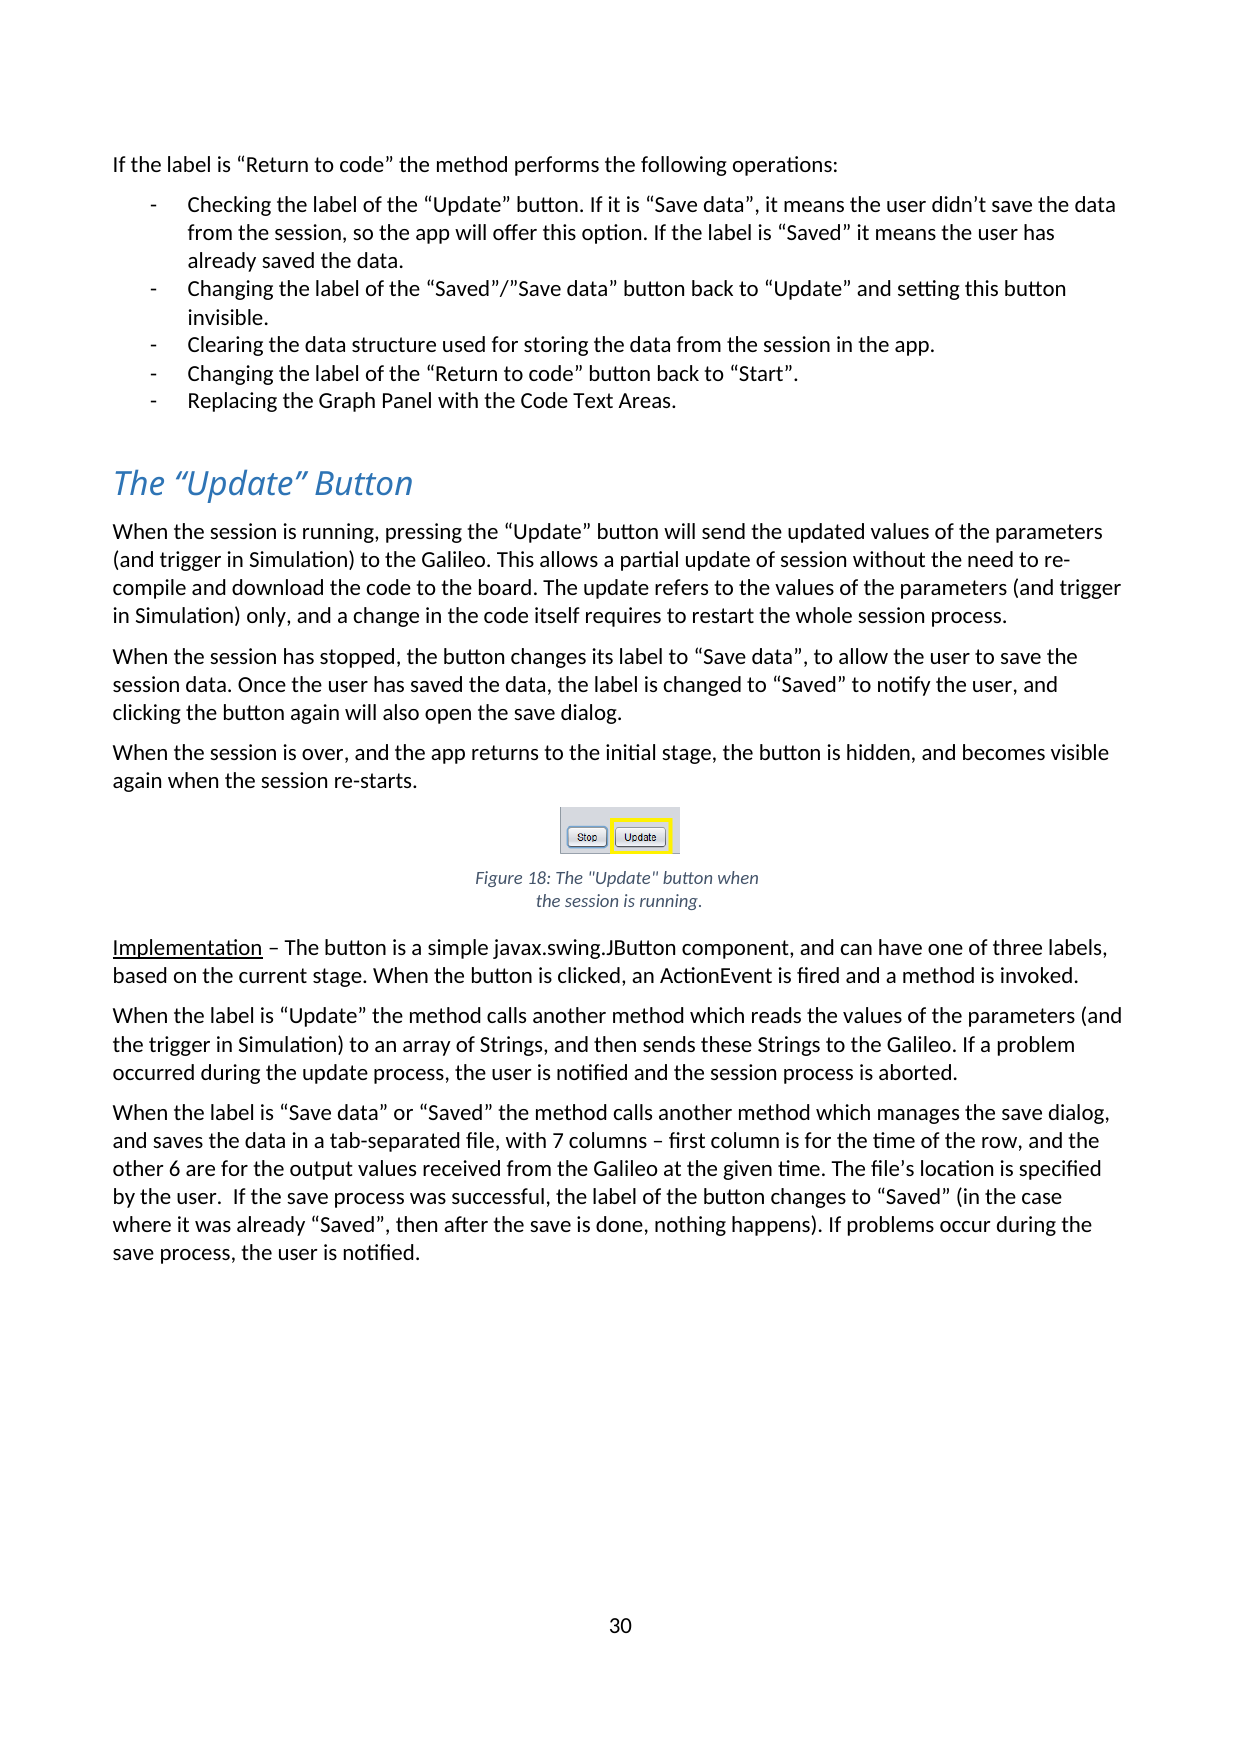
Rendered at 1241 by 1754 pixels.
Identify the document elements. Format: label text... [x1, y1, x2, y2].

text When the label is “Update” the method calls another method which reads the values of the parameters (and the trigger in Simulation) to an array of Strings, and then sends these Strings to the Galileo. If a problem occurred during the update process, the user is notified and the session process is aborted. [112, 1002, 1128, 1086]
text When the session has stopped, the button changes its label to “Save data”, to allow the user to save the session data. Once the user has saved the data, the label is changed to “Saved” to notify the user, and clicking the button again will also open the save dialog. [112, 642, 1128, 726]
text If the label is “Return to code” the method performs the following operations: [112, 150, 1128, 178]
list Clearing the data structure used for storing the data from the session in the app. [150, 331, 1128, 359]
text When the session is running, pressing the “Update” button will send the updated values of the parameters (and trigger in Simulation) to the Galileo. This allows a partial update of session without the need to re-compile and download the code to the board. The update refers to the values of the parameters (and trigger in Simulation) only, and a change in the code itself requires to restart the whole session process. [112, 517, 1128, 629]
list Checking the label of the “Update” button. If it is “Save data”, it means the user didn’t save the data from the session, so the app will offer this option. If the label is “Saved” it means the user has already saved the data. [150, 191, 1128, 274]
list Changing the label of the “Saved”/”Save data” button back to “Update” and setting this button invisible. [150, 274, 1128, 331]
text When the label is “Save data” or “Saved” the method calls another method which manages the save dialog, and saves the data in a tab-separated file, with 7 columns – first column is for the time of the row, and the other 6 are for the output values received from the Galileo at the given time. The file’s location is specified by the user. If the save process was successful, the label of the button changes to “Saved” (in the case where it was already “Saved”, then after the save is done, nothing happens). If problems occur during the save process, the user is notified. [112, 1098, 1128, 1294]
subtitle The “Update” Button [112, 459, 1128, 505]
list Changing the label of the “Return to code” button back to “Start”. [150, 359, 1128, 387]
text When the session is over, and the app returns to the initial stage, the button is hidden, and becomes visible again when the session re-starts. [112, 738, 1128, 794]
picture [560, 807, 680, 854]
list Replacing the Graph Panel with the Code Text Areas. [150, 387, 1128, 415]
text Implementation – The button is a simple javax.swing.JButton component, and can have one of three labels, based on the current stage. When the button is clicked, an ActionEvent is fired and a method is invoked. [112, 933, 1128, 989]
